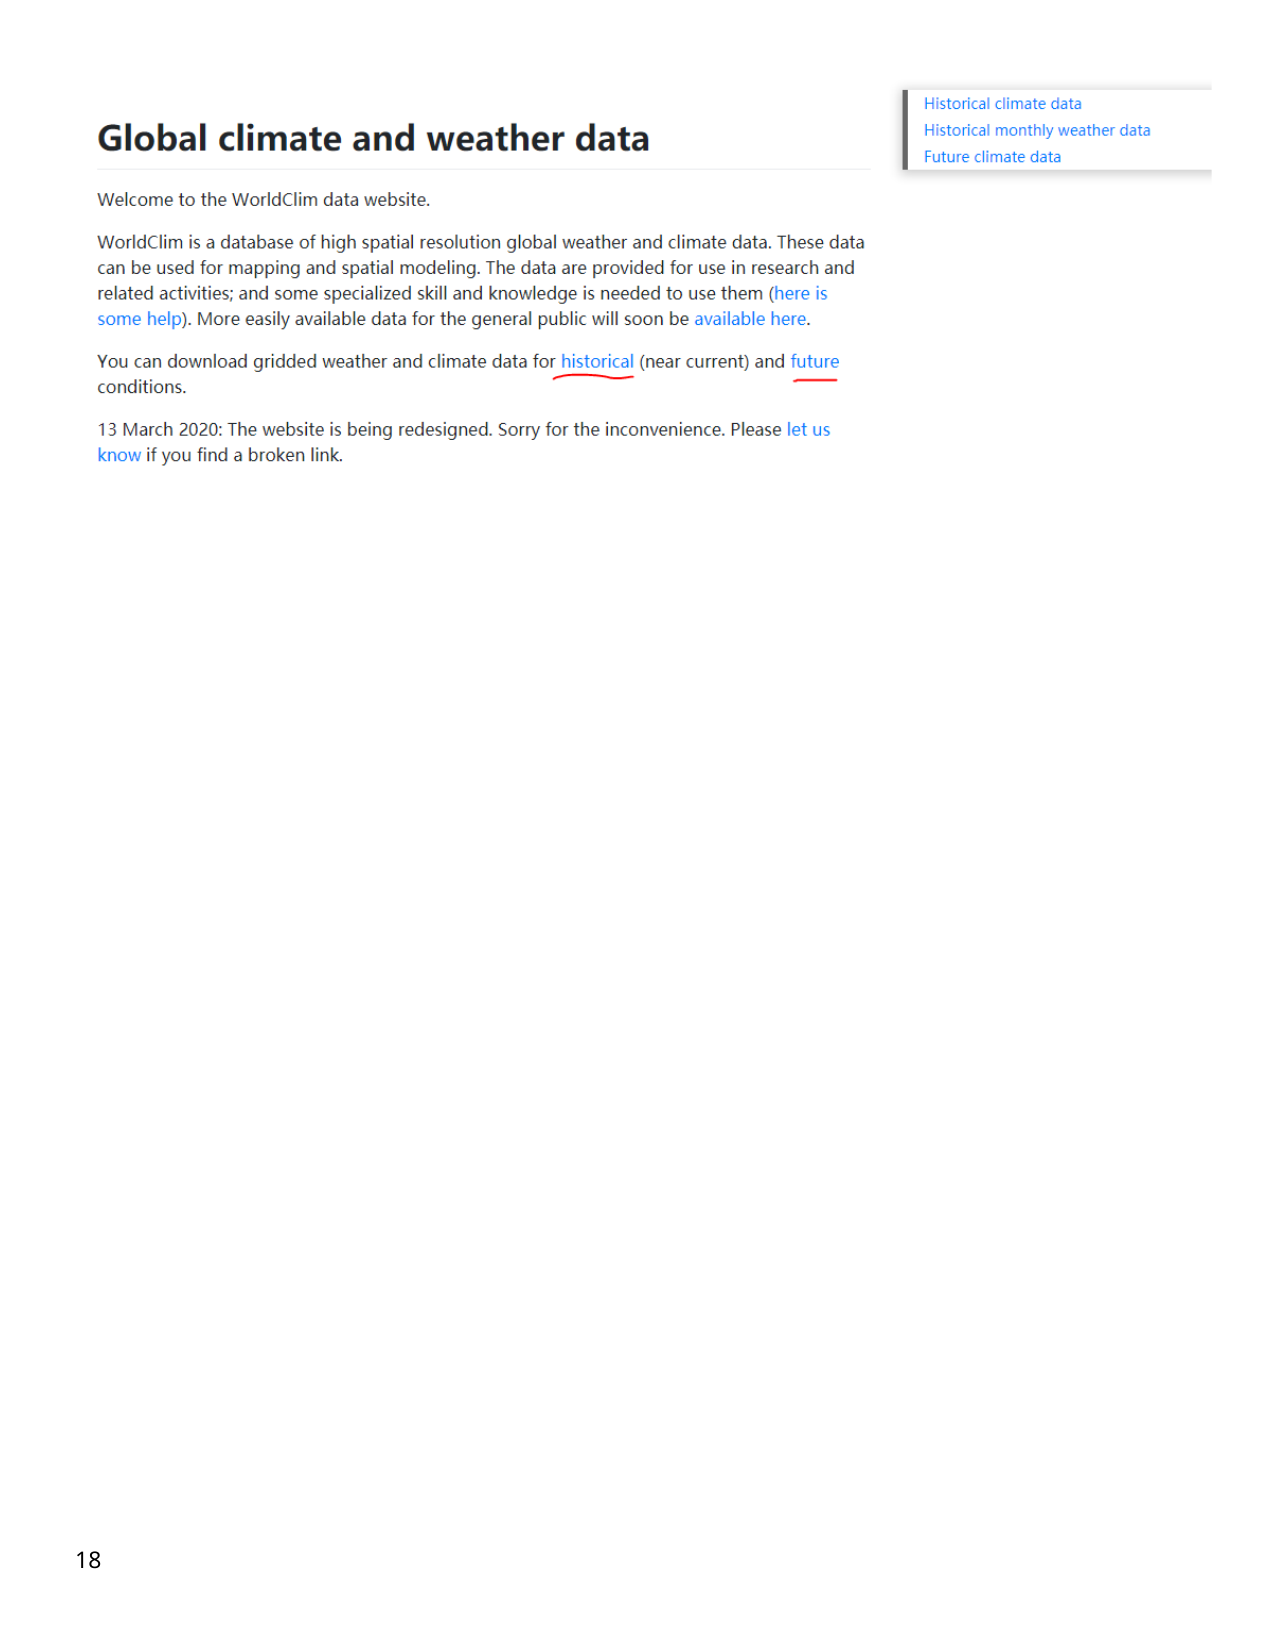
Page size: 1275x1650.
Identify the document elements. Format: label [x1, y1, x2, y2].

picture [75, 75, 1212, 507]
